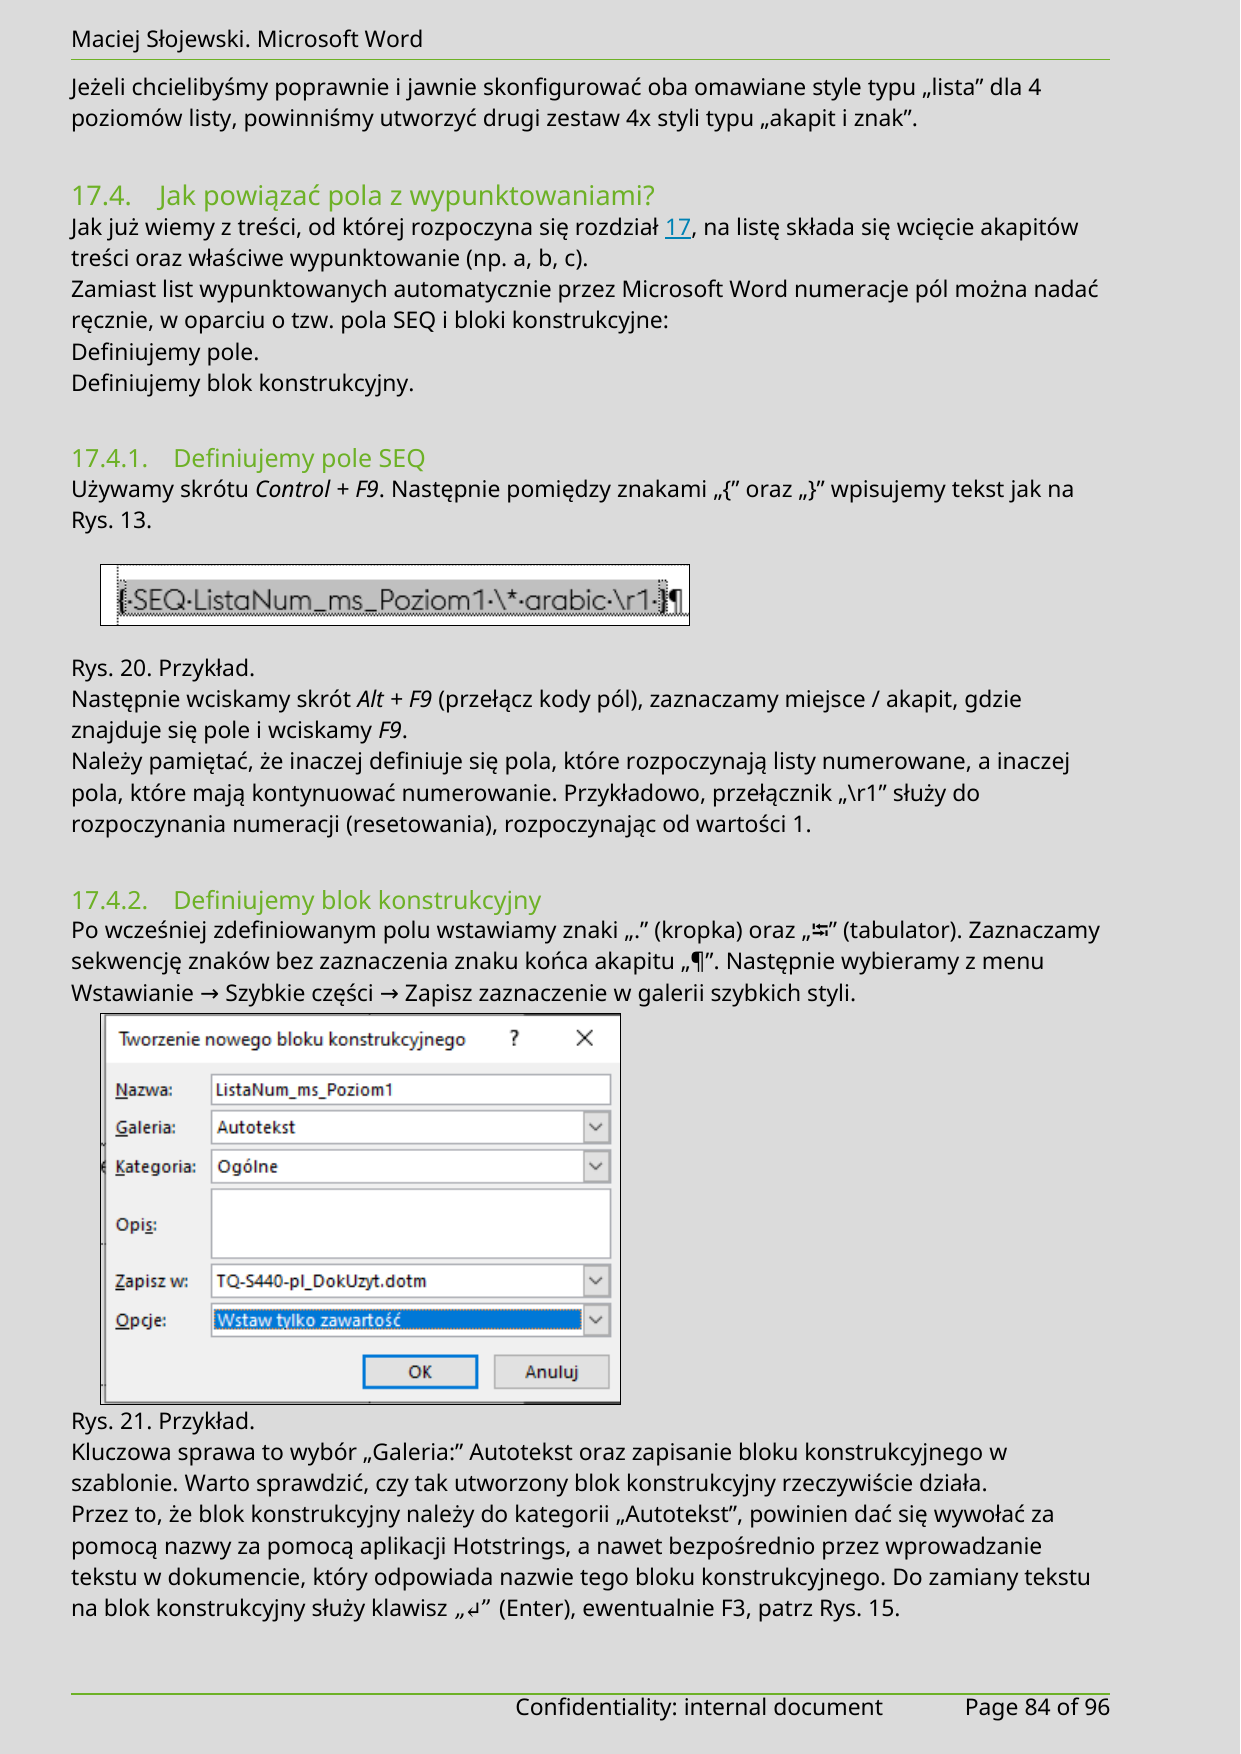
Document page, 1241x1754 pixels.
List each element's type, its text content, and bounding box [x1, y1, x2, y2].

text Definiujemy pole. [71, 335, 1110, 367]
subtitle Definiujemy pole SEQ [71, 448, 1110, 473]
text Jeżeli chcielibyśmy poprawnie i jawnie skonfigurować oba omawiane style typu „lista” dla 4 poziomów listy, powinniśmy utworzyć drugi zestaw 4x styli typu „akapit i znak”. [71, 71, 1110, 133]
picture [101, 1014, 620, 1404]
text Używamy skrótu Control + F9. Następnie pomiędzy znakami „{” oraz „}” wpisujemy tekst jak na Rys. 13. [71, 473, 1110, 535]
text Kluczowa sprawa to wybór „Galeria:” Autotekst oraz zapisanie bloku konstrukcyjnego w szablonie. Warto sprawdzić, czy tak utworzony blok konstrukcyjny rzeczywiście działa. [71, 1436, 1110, 1498]
text Przez to, że blok konstrukcyjny należy do kategorii „Autotekst”, powinien dać się wywołać za pomocą nazwy za pomocą aplikacji Hotstrings, a nawet bezpośrednio przez wprowadzanie tekstu w dokumencie, który odpowiada nazwie tego bloku konstrukcyjnego. Do zamiany tekstu na blok konstrukcyjny służy klawisz „↵” (Enter), ewentualnie F3, patrz Rys. 15. [71, 1498, 1110, 1623]
text Rys. 21. Przykład. [71, 1404, 1110, 1436]
text Jak już wiemy z treści, od której rozpoczyna się rozdział 17, na listę składa się wcięcie akapitów treści oraz właściwe wypunktowanie (np. a, b, c). [71, 210, 1110, 273]
text Należy pamiętać, że inaczej definiuje się pola, które rozpoczynają listy numerowane, a inaczej pola, które mają kontynuować numerowanie. Przykładowo, przełącznik „\r1” służy do rozpoczynania numeracji (resetowania), rozpoczynając od wartości 1. [71, 745, 1110, 839]
text Po wcześniej zdefiniowanym polu wstawiamy znaki „.” (kropka) oraz „⭾” (tabulator). Zaznaczamy sekwencję znaków bez zaznaczenia znaku końca akapitu „¶”. Następnie wybieramy z menu Wstawianie → Szybkie części → Zapisz zaznaczenie w galerii szybkich styli. [71, 914, 1110, 1008]
text Rys. 20. Przykład. [71, 652, 1110, 683]
subtitle Definiujemy blok konstrukcyjny [71, 889, 1110, 914]
text Zamiast list wypunktowanych automatycznie przez Microsoft Word numeracje pól można nadać ręcznie, w oparciu o tzw. pola SEQ i bloki konstrukcyjne: [71, 273, 1110, 335]
text Definiujemy blok konstrukcyjny. [71, 367, 1110, 398]
text Następnie wciskamy skrót Alt + F9 (przełącz kody pól), zaznaczamy miejsce / akapit, gdzie znajduje się pole i wciskamy F9. [71, 683, 1110, 745]
picture [101, 565, 689, 625]
subtitle Jak powiązać pola z wypunktowaniami? [71, 183, 1110, 210]
